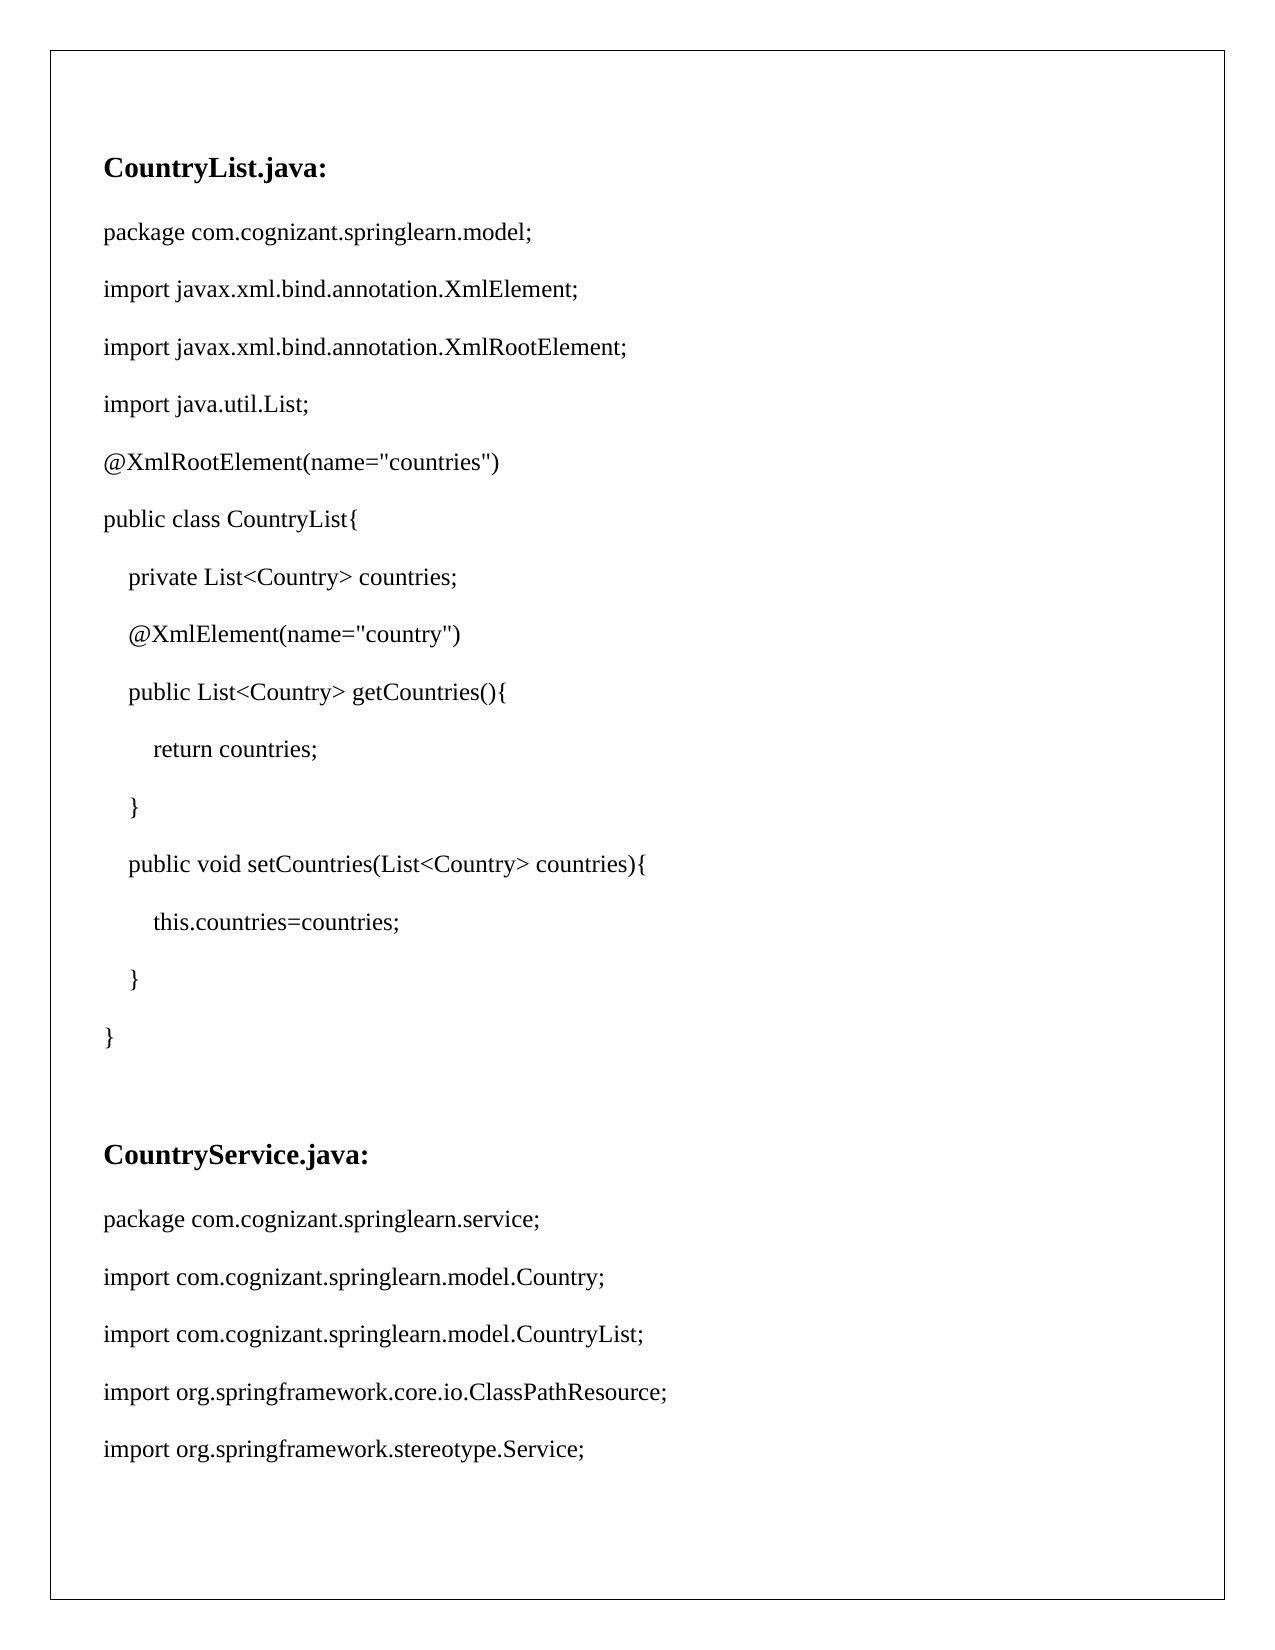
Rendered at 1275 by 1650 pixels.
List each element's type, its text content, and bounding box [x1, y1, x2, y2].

text CountryList.java: [103, 150, 1181, 183]
text return countries; [103, 734, 1181, 763]
text } [103, 1022, 1181, 1051]
text @XmlRootElement(name="countries") [103, 447, 1181, 476]
text private List<Country> countries; [103, 562, 1181, 591]
text CountryService.java: [103, 1137, 1181, 1171]
text public void setCountries(List<Country> countries){ [103, 849, 1181, 878]
text import java.util.List; [103, 389, 1181, 418]
text import javax.xml.bind.annotation.XmlRootElement; [103, 332, 1181, 361]
text package com.cognizant.springlearn.model; [103, 217, 1181, 246]
text package com.cognizant.springlearn.service; [103, 1204, 1181, 1233]
text import com.cognizant.springlearn.model.Country; [103, 1262, 1181, 1290]
text import com.cognizant.springlearn.model.CountryList; [103, 1319, 1181, 1348]
text public List<Country> getCountries(){ [103, 677, 1181, 706]
text import org.springframework.stereotype.Service; [103, 1434, 1181, 1463]
text import org.springframework.core.io.ClassPathResource; [103, 1377, 1181, 1405]
text } [103, 792, 1181, 821]
text } [103, 964, 1181, 993]
text this.countries=countries; [103, 907, 1181, 936]
text @XmlElement(name="country") [103, 619, 1181, 648]
text public class CountryList{ [103, 504, 1181, 533]
text import javax.xml.bind.annotation.XmlElement; [103, 274, 1181, 303]
